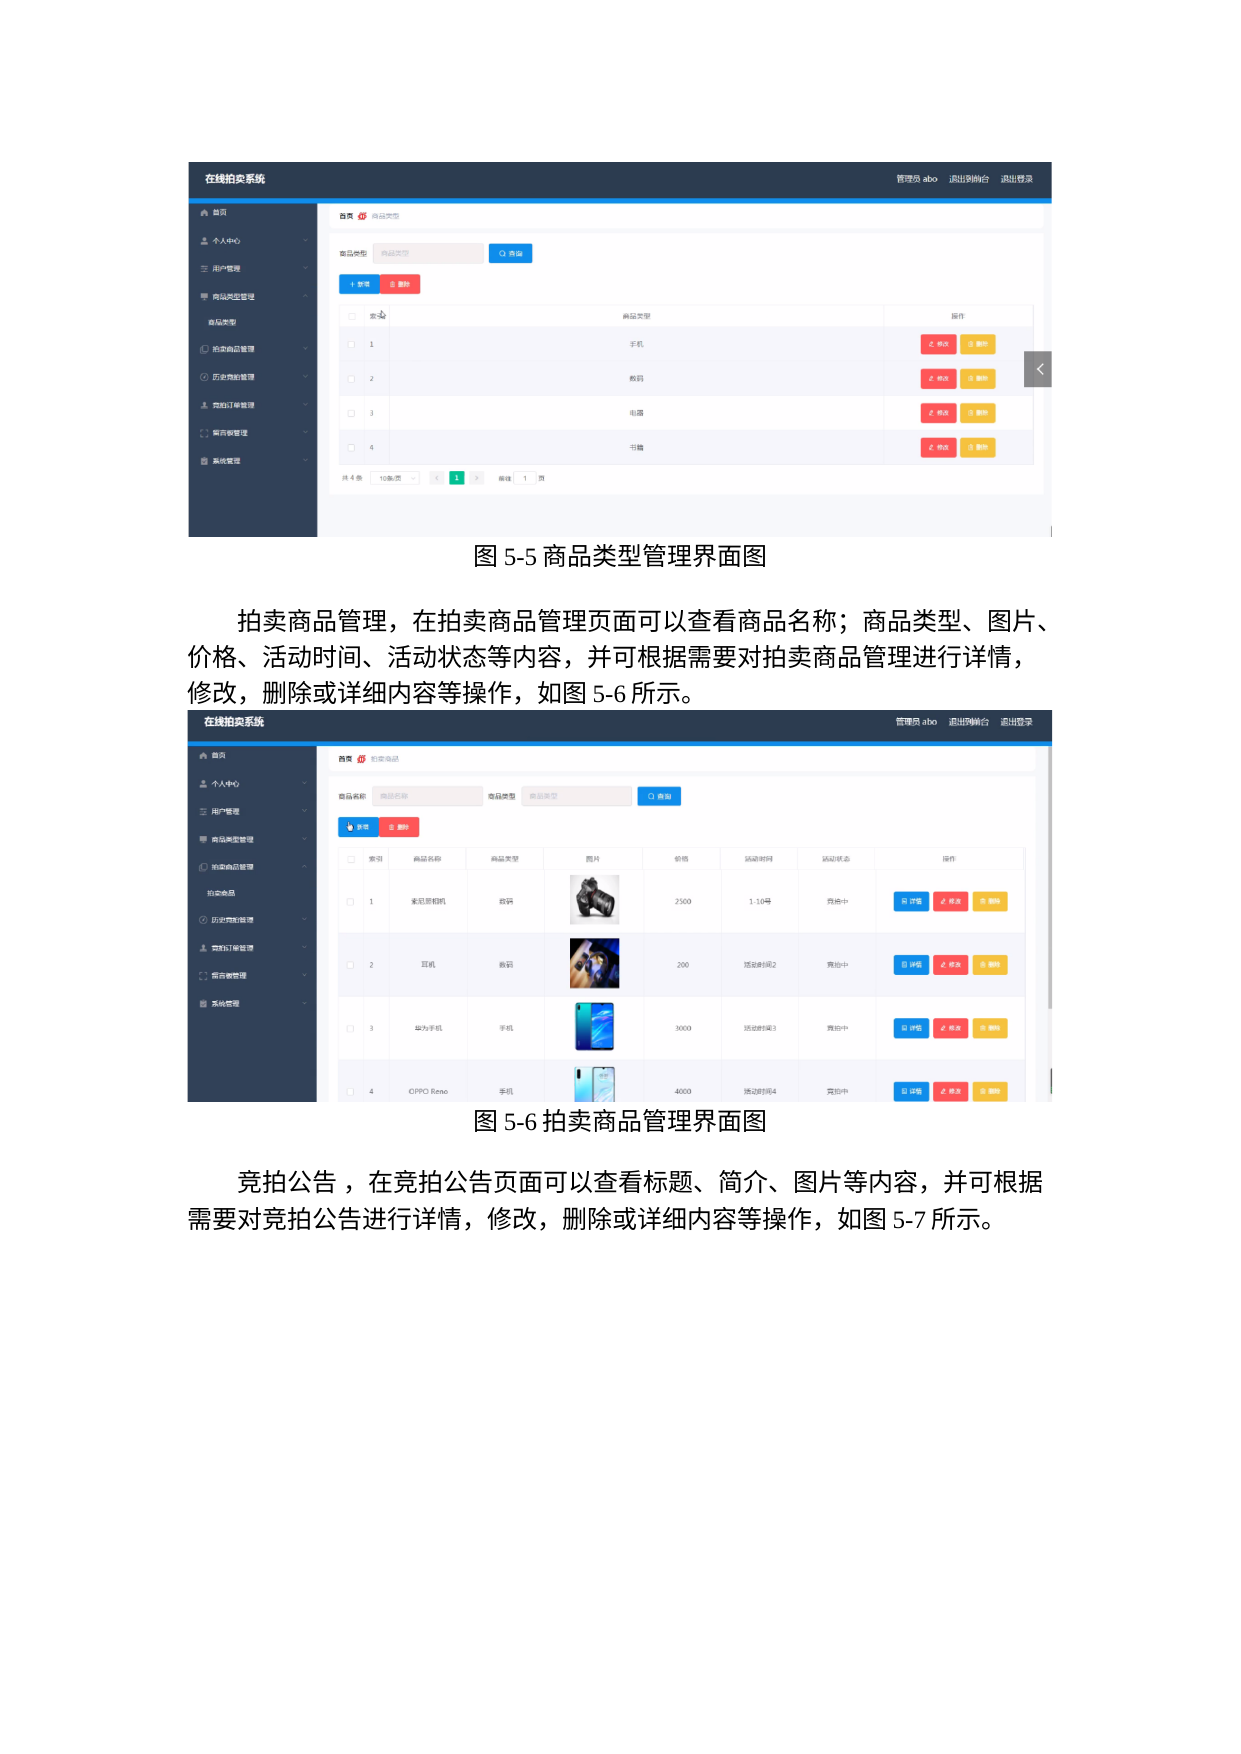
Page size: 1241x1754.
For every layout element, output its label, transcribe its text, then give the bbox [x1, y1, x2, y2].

text 竞拍公告 ，在竞拍公告页面可以查看标题、简介、图片等内容，并可根据需要对竞拍公告进行详情，修改，删除或详细内容等操作，如图5-7所示。 [187, 1163, 1053, 1235]
picture [188, 162, 1052, 537]
text 图5-5商品类型管理界面图 [187, 536, 1053, 572]
text 图5-6拍卖商品管理界面图 [187, 1102, 1053, 1138]
text 拍卖商品管理，在拍卖商品管理页面可以查看商品名称；商品类型、图片、价格、活动时间、活动状态等内容，并可根据需要对拍卖商品管理进行详情，修改，删除或详细内容等操作，如图5-6所示。 [187, 601, 1053, 710]
picture [187, 710, 1053, 1102]
